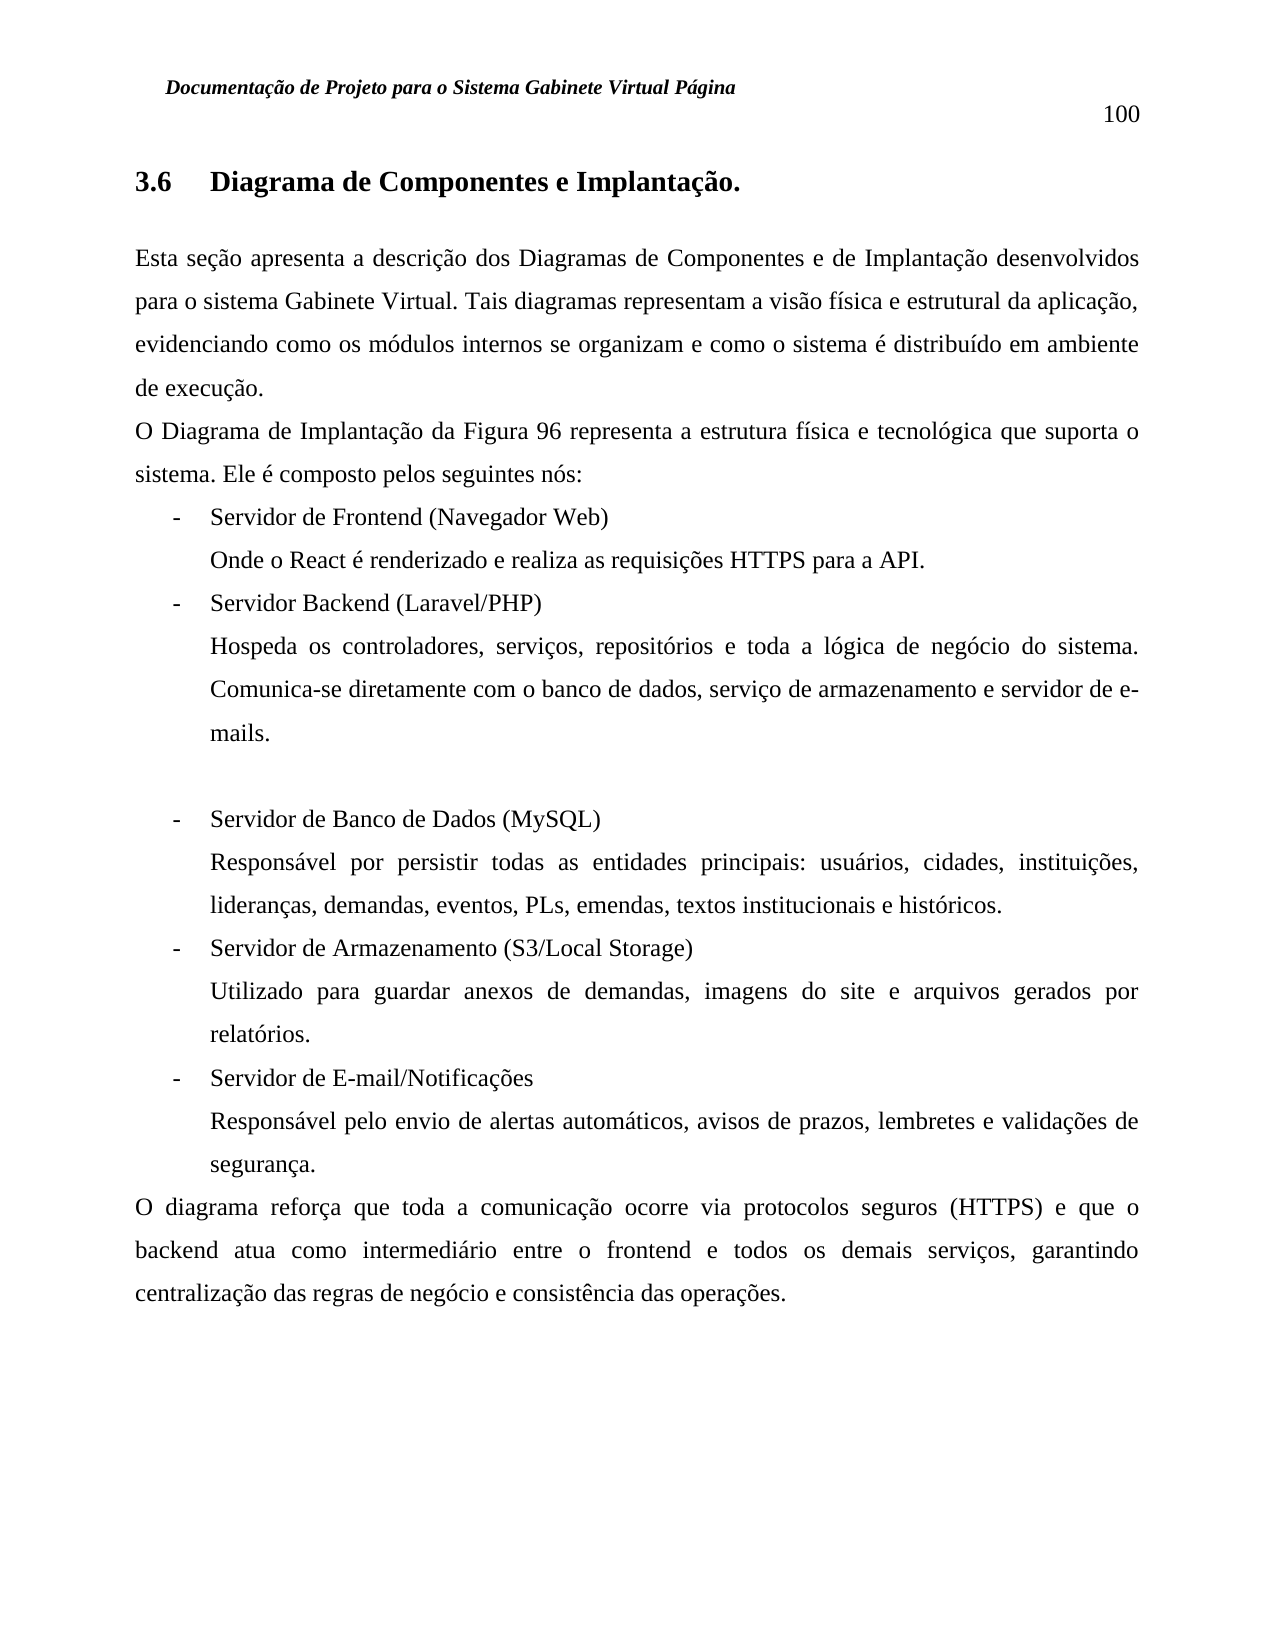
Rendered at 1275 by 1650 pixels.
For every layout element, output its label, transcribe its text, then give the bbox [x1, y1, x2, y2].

text Esta seção apresenta a descrição dos Diagramas de Componentes e de Implantação desenvolvidos para o sistema Gabinete Virtual. Tais diagramas representam a visão física e estrutural da aplicação, evidenciando como os módulos internos se organizam e como o sistema é distribuído em ambiente de execução. [135, 243, 1140, 401]
list Servidor de Frontend (Navegador Web) [172, 502, 1140, 531]
list Servidor de Armazenamento (S3/Local Storage) [172, 933, 1140, 962]
text O diagrama reforça que toda a comunicação ocorre via protocolos seguros (HTTPS) e que o backend atua como intermediário entre o frontend e todos os demais serviços, garantindo centralização das regras de negócio e consistência das operações. [135, 1192, 1140, 1307]
text O Diagrama de Implantação da Figura 96 representa a estrutura física e tecnológica que suporta o sistema. Ele é composto pelos seguintes nós: [135, 416, 1140, 488]
text Hospeda os controladores, serviços, repositórios e toda a lógica de negócio do sistema. Comunica-se diretamente com o banco de dados, serviço de armazenamento e servidor de e-mails. [210, 631, 1140, 746]
text Onde o React é renderizado e realiza as requisições HTTPS para a API. [210, 545, 1140, 574]
text Responsável pelo envio de alertas automáticos, avisos de prazos, lembretes e validações de segurança. [210, 1106, 1140, 1178]
list Servidor Backend (Laravel/PHP) [172, 588, 1140, 617]
text Utilizado para guardar anexos de demandas, imagens do site e arquivos gerados por relatórios. [210, 976, 1140, 1048]
list Servidor de E-mail/Notificações [172, 1063, 1140, 1091]
list Servidor de Banco de Dados (MySQL) [172, 804, 1140, 833]
subtitle Diagrama de Componentes e Implantação. [135, 164, 1140, 197]
text Responsável por persistir todas as entidades principais: usuários, cidades, instituições, lideranças, demandas, eventos, PLs, emendas, textos institucionais e históricos. [210, 847, 1140, 919]
